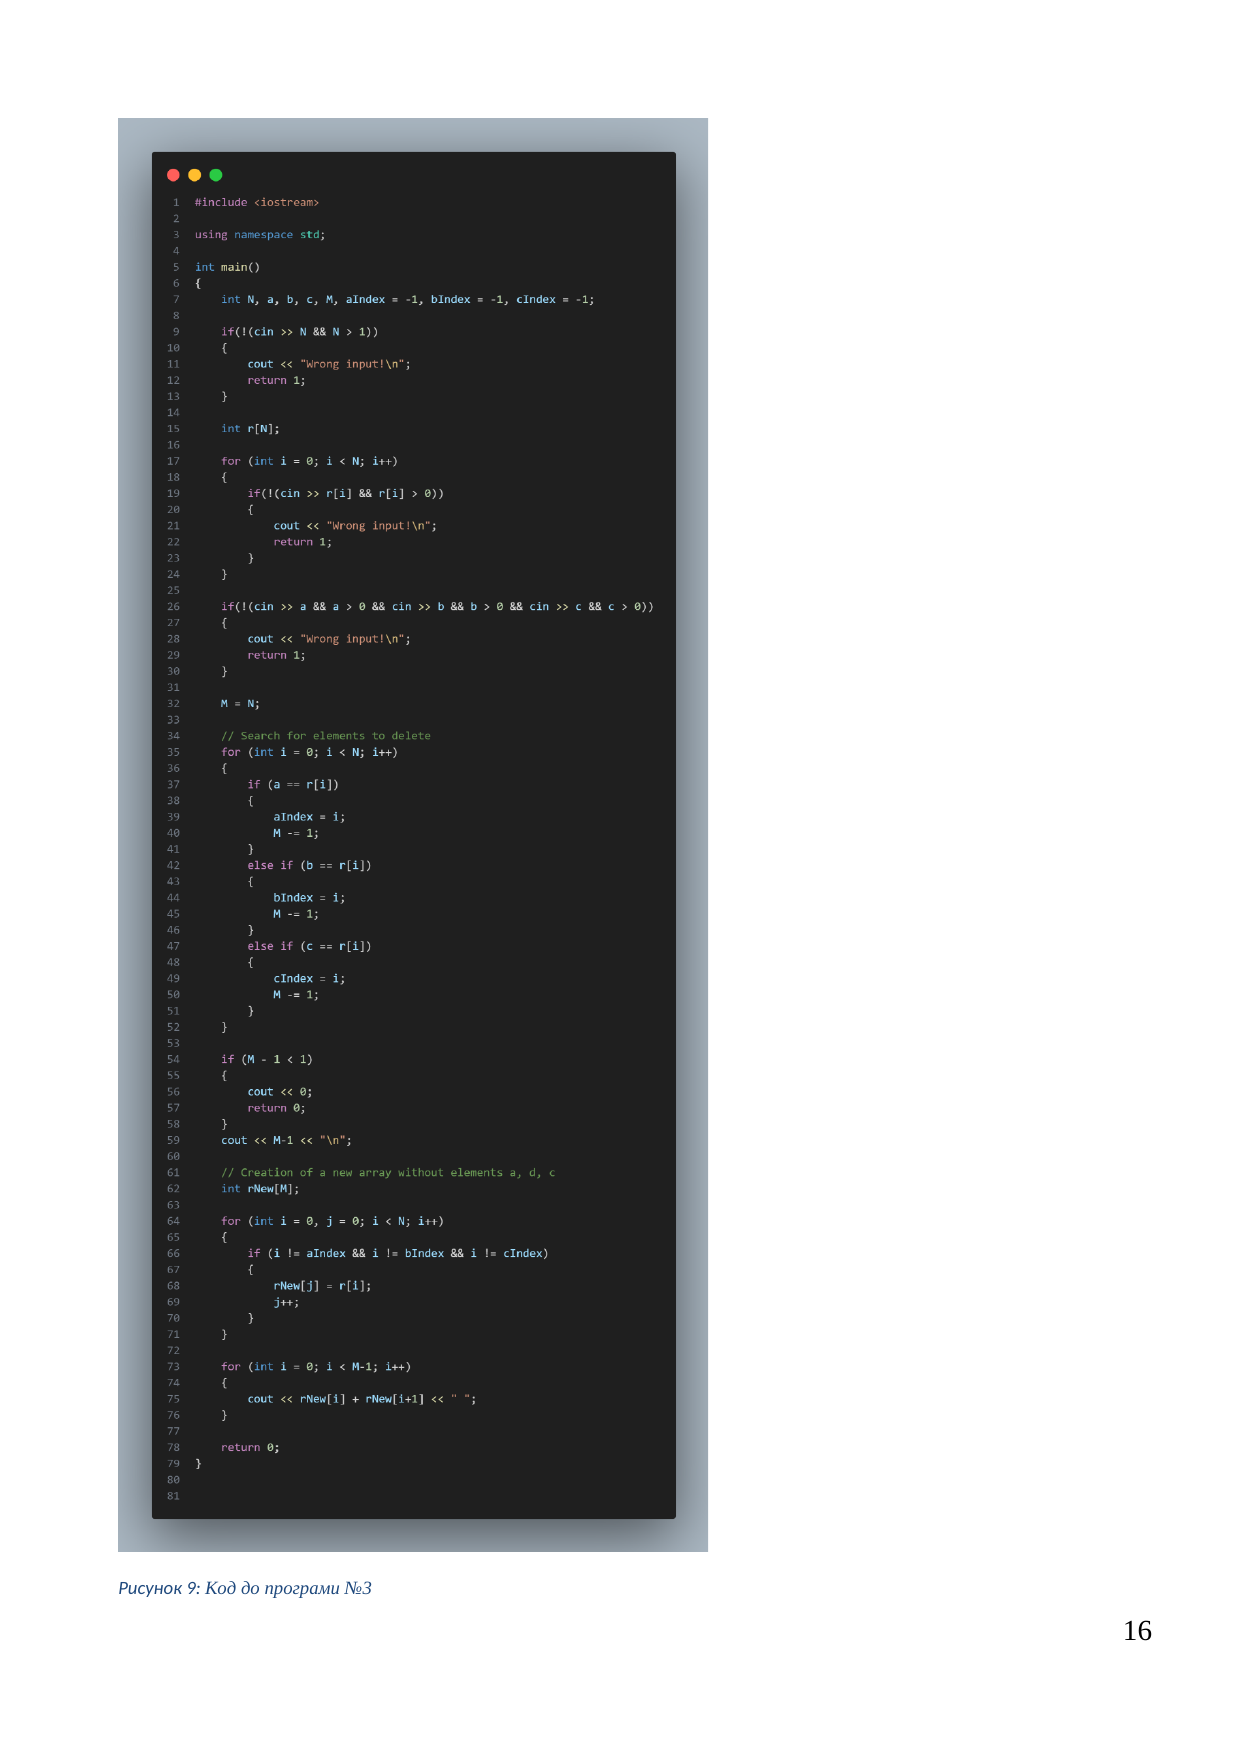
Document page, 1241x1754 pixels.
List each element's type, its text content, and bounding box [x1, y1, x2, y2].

picture [118, 118, 709, 1552]
